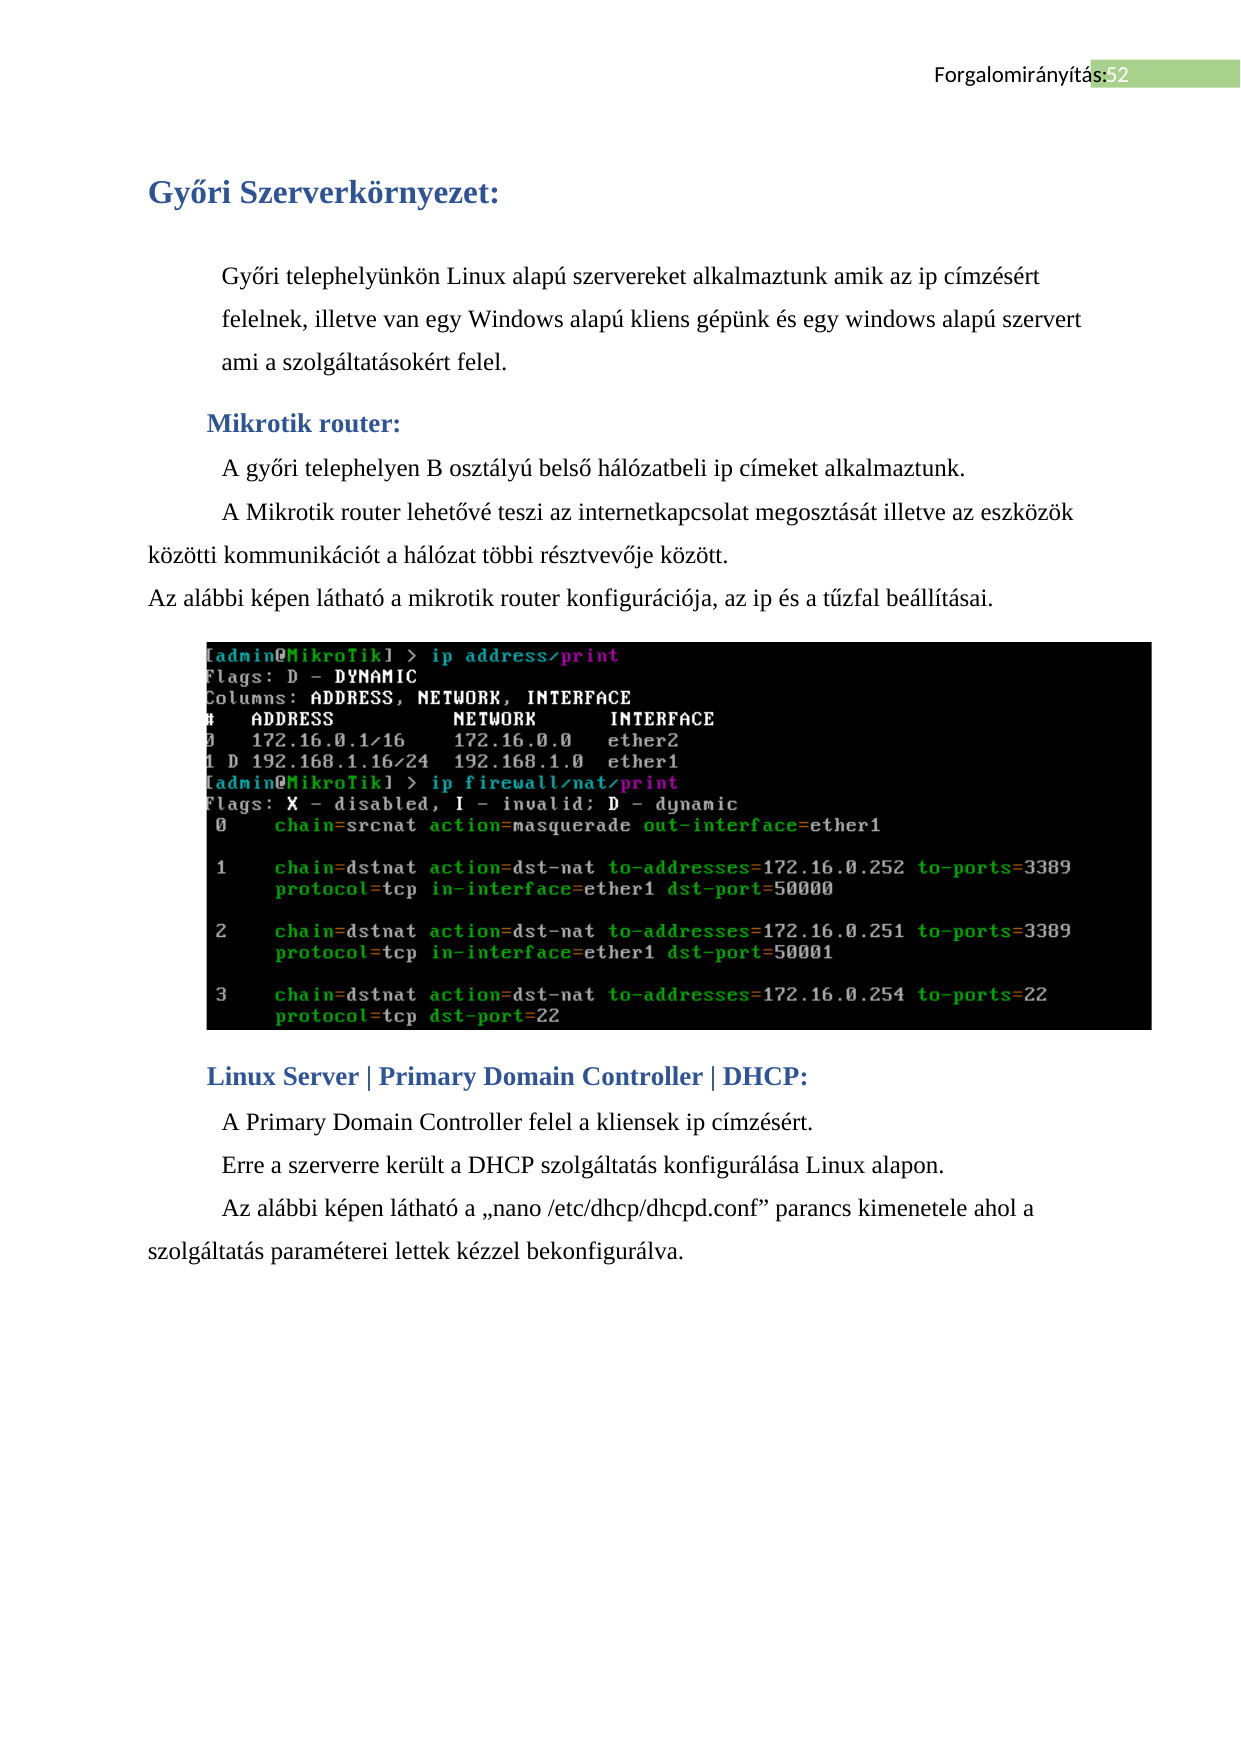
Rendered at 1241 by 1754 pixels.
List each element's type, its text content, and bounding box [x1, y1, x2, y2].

text A Primary Domain Controller felel a kliensek ip címzésért. Erre a szerverre került a DHCP szolgáltatás konfigurálása Linux alapon. Az alábbi képen látható a „nano /etc/dhcp/dhcpd.conf” parancs kimenetele ahol a szolgáltatás paraméterei lettek kézzel bekonfigurálva. [148, 1107, 1093, 1265]
text A győri telephelyen B osztályú belső hálózatbeli ip címeket alkalmaztunk. A Mikrotik router lehetővé teszi az internetkapcsolat megosztását illetve az eszközök közötti kommunikációt a hálózat többi résztvevője között. Az alábbi képen látható a mikrotik router konfigurációja, az ip és a tűzfal beállításai. [148, 453, 1093, 612]
picture [206, 642, 1152, 1030]
text Győri telephelyünkön Linux alapú szervereket alkalmaztunk amik az ip címzésért felelnek, illetve van egy Windows alapú kliens gépünk és egy windows alapú szervert ami a szolgáltatásokért felel. [221, 261, 1093, 376]
subtitle Győri Szerverkörnyezet: [148, 173, 1093, 211]
subtitle Linux Server | Primary Domain Controller | DHCP: [148, 1060, 1093, 1091]
subtitle Mikrotik router: [148, 407, 1093, 438]
